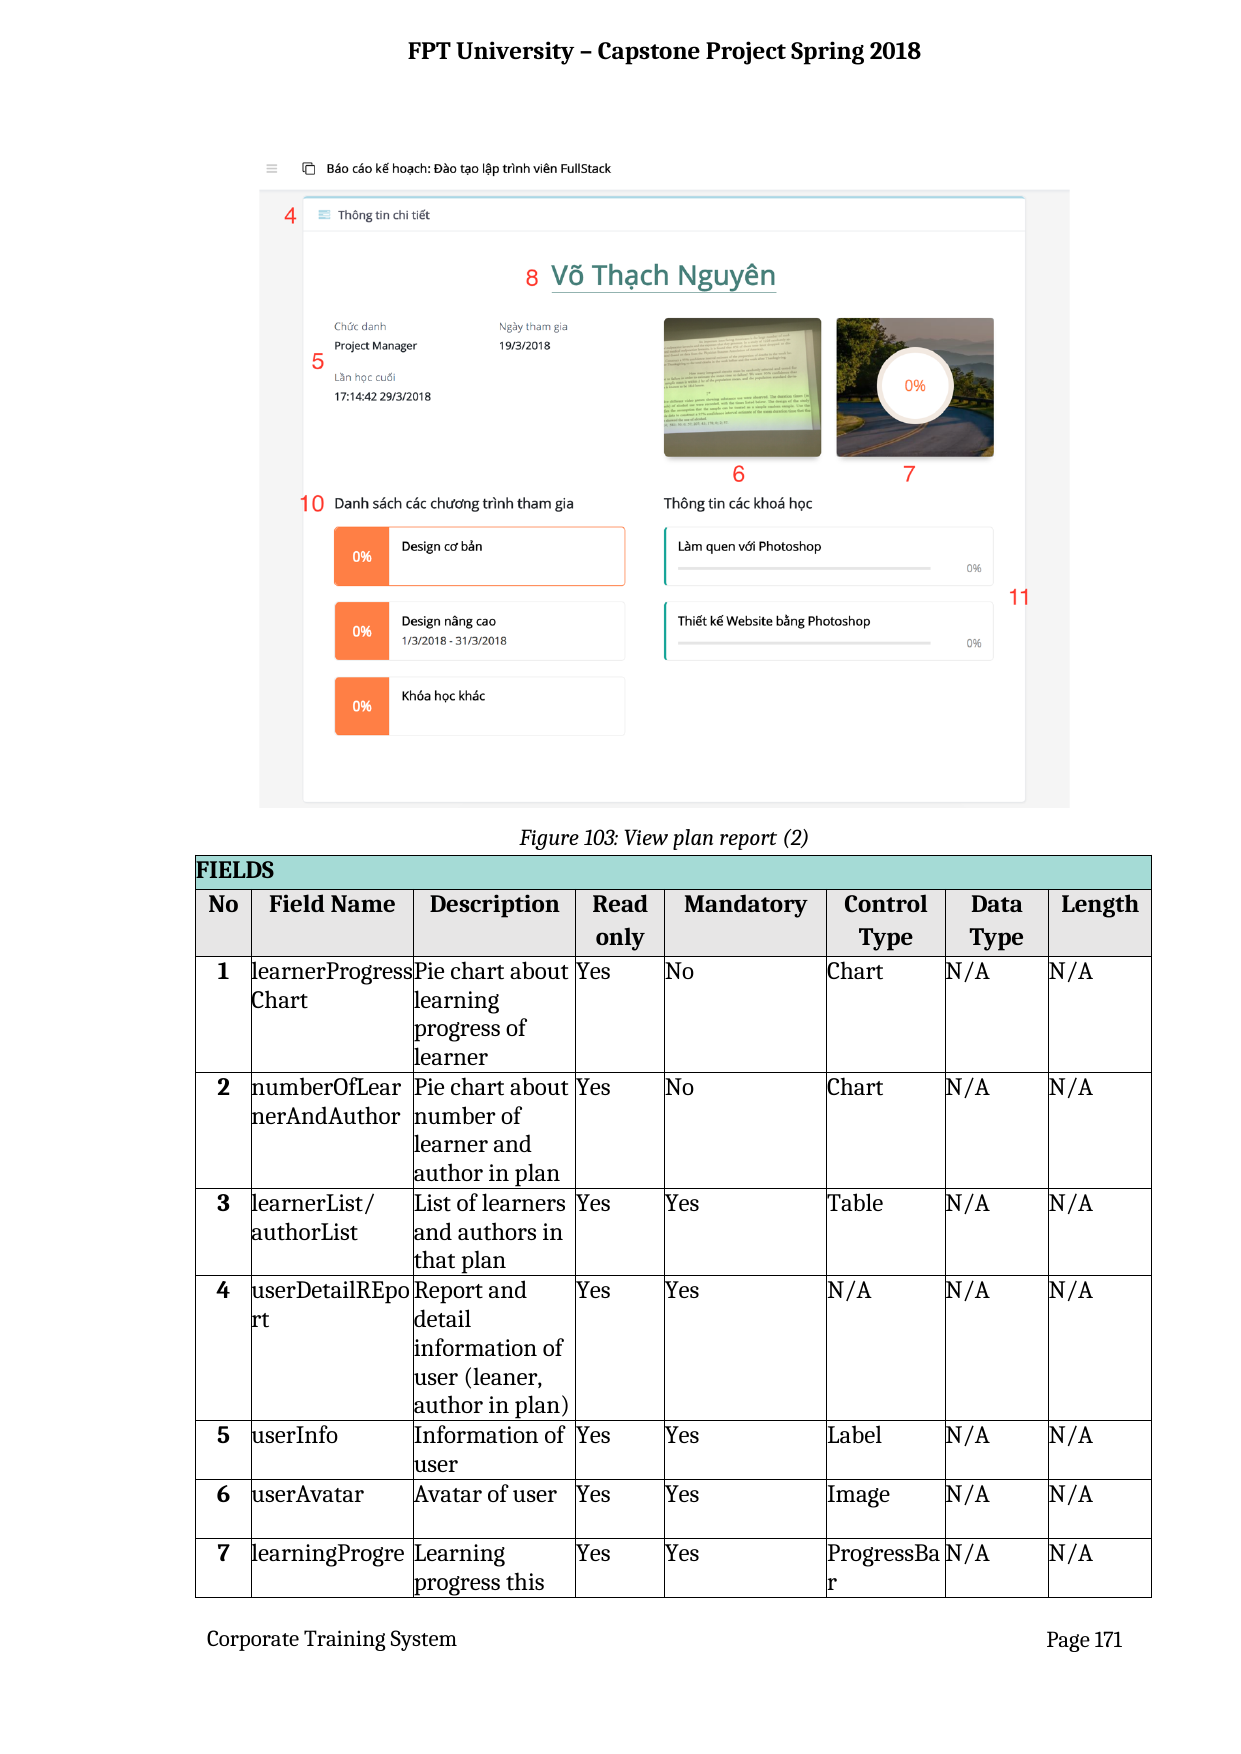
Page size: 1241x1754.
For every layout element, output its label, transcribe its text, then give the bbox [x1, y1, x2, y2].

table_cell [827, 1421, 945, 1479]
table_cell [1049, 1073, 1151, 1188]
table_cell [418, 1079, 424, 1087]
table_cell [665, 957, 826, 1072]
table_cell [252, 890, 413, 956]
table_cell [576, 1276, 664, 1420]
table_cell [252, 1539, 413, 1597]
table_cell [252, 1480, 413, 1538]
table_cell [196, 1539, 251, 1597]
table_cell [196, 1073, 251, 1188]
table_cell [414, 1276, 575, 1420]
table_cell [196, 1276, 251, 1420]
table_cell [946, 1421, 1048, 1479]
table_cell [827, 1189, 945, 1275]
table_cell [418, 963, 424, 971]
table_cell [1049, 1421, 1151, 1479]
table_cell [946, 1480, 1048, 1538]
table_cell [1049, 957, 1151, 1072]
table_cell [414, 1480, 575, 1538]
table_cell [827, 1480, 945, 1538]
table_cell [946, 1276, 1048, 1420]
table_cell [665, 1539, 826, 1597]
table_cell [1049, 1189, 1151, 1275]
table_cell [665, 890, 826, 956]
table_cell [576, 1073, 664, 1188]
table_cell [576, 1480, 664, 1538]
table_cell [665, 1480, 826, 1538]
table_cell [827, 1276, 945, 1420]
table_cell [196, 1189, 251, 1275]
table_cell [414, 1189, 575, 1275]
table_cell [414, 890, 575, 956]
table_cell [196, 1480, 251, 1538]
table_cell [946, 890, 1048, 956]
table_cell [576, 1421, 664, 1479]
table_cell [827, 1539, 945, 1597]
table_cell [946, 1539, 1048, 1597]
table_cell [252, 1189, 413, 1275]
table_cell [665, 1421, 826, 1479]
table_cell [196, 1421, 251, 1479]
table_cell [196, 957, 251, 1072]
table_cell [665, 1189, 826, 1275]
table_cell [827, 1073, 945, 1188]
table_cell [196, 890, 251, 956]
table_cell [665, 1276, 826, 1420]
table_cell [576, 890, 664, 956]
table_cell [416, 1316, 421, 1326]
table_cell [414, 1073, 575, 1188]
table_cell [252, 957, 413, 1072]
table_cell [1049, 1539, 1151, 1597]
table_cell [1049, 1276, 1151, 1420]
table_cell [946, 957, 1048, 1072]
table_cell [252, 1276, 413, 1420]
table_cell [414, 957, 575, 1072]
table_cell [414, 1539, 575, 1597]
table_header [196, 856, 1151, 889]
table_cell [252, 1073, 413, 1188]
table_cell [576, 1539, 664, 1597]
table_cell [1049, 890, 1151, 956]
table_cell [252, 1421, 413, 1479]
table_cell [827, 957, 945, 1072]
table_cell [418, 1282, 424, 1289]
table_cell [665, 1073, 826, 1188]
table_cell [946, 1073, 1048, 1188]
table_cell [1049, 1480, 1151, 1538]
picture [259, 147, 1070, 808]
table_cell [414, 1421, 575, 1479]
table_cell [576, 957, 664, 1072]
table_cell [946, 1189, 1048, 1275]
text Figure 103: View plan report (2) [207, 824, 1122, 851]
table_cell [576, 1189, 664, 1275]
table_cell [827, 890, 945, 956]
